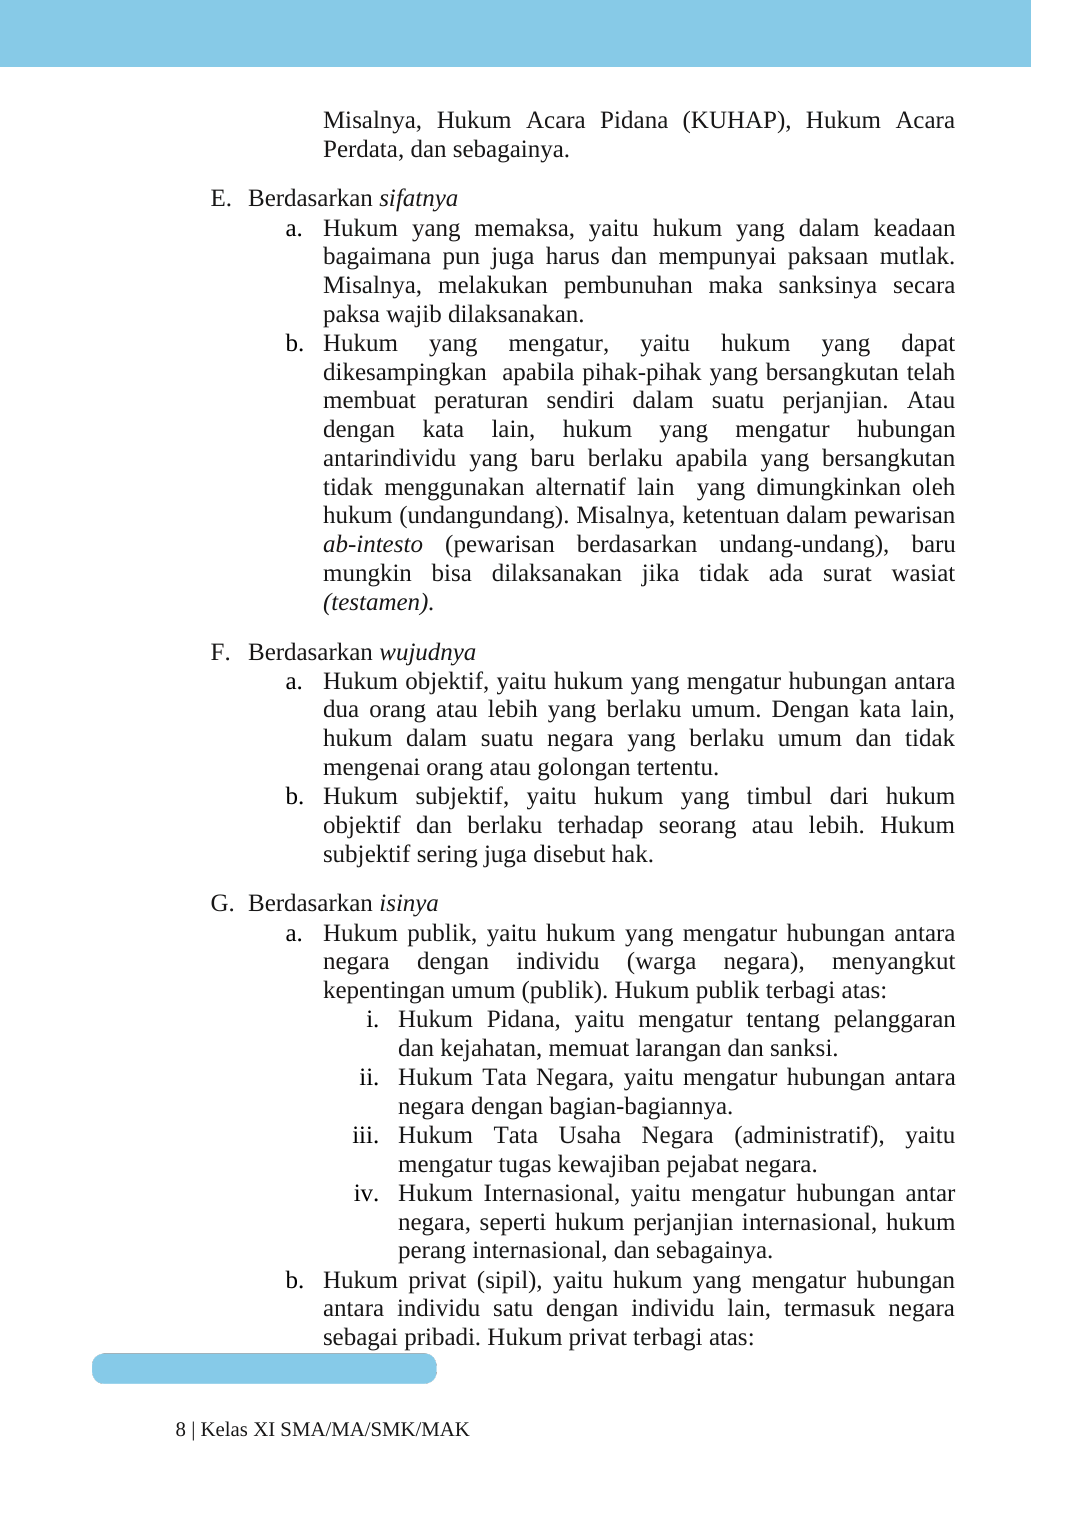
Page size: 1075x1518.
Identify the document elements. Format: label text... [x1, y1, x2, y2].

list Hukum yang memaksa, yaitu hukum yang dalam keadaan bagaimana pun juga harus dan mempunyai paksaan mutlak. Misalnya, melakukan pembunuhan maka sanksinya secara paksa wajib dilaksanakan. [285, 213, 956, 328]
list Hukum publik, yaitu hukum yang mengatur hubungan antara negara dengan individu (warga negara), menyangkut kepentingan umum (publik). Hukum publik terbagi atas: [285, 918, 956, 1004]
list Hukum subjektif, yaitu hukum yang timbul dari hukum objektif dan berlaku terhadap seorang atau lebih. Hukum subjektif sering juga disebut hak. [285, 781, 956, 867]
list Berdasarkan wujudnya [210, 637, 956, 665]
list Hukum Tata Usaha Negara (administratif), yaitu mengatur tugas kewajiban pejabat negara. [379, 1120, 956, 1178]
list Hukum objektif, yaitu hukum yang mengatur hubungan antara dua orang atau lebih yang berlaku umum. Dengan kata lain, hukum dalam suatu negara yang berlaku umum dan tidak mengenai orang atau golongan tertentu. [285, 666, 956, 781]
list Hukum Tata Negara, yaitu mengatur hubungan antara negara dengan bagian-bagiannya. [379, 1062, 956, 1120]
list Hukum yang mengatur, yaitu hukum yang dapat dikesampingkan apabila pihak-pihak yang bersangkutan telah membuat peraturan sendiri dalam suatu perjanjian. Atau dengan kata lain, hukum yang mengatur hubungan antarindividu yang baru berlaku apabila yang bersangkutan tidak menggunakan alternatif lain yang dimungkinkan oleh hukum (undangundang). Misalnya, ketentuan dalam pewarisan ab-intesto (pewarisan berdasarkan undang-undang), baru mungkin bisa dilaksanakan jika tidak ada surat wasiat (testamen). [285, 328, 956, 616]
list Berdasarkan isinya [210, 888, 956, 917]
picture [0, 0, 1031, 67]
list Berdasarkan sifatnya [210, 183, 956, 212]
list Hukum Pidana, yaitu mengatur tentang pelanggaran dan kejahatan, memuat larangan dan sanksi. [379, 1004, 956, 1062]
list Hukum Internasional, yaitu mengatur hubungan antar negara, seperti hukum perjanjian internasional, hukum perang internasional, dan sebagainya. [379, 1178, 956, 1264]
picture [91, 1353, 437, 1384]
list Hukum privat (sipil), yaitu hukum yang mengatur hubungan antara individu satu dengan individu lain, termasuk negara sebagai pribadi. Hukum privat terbagi atas: [285, 1265, 956, 1351]
